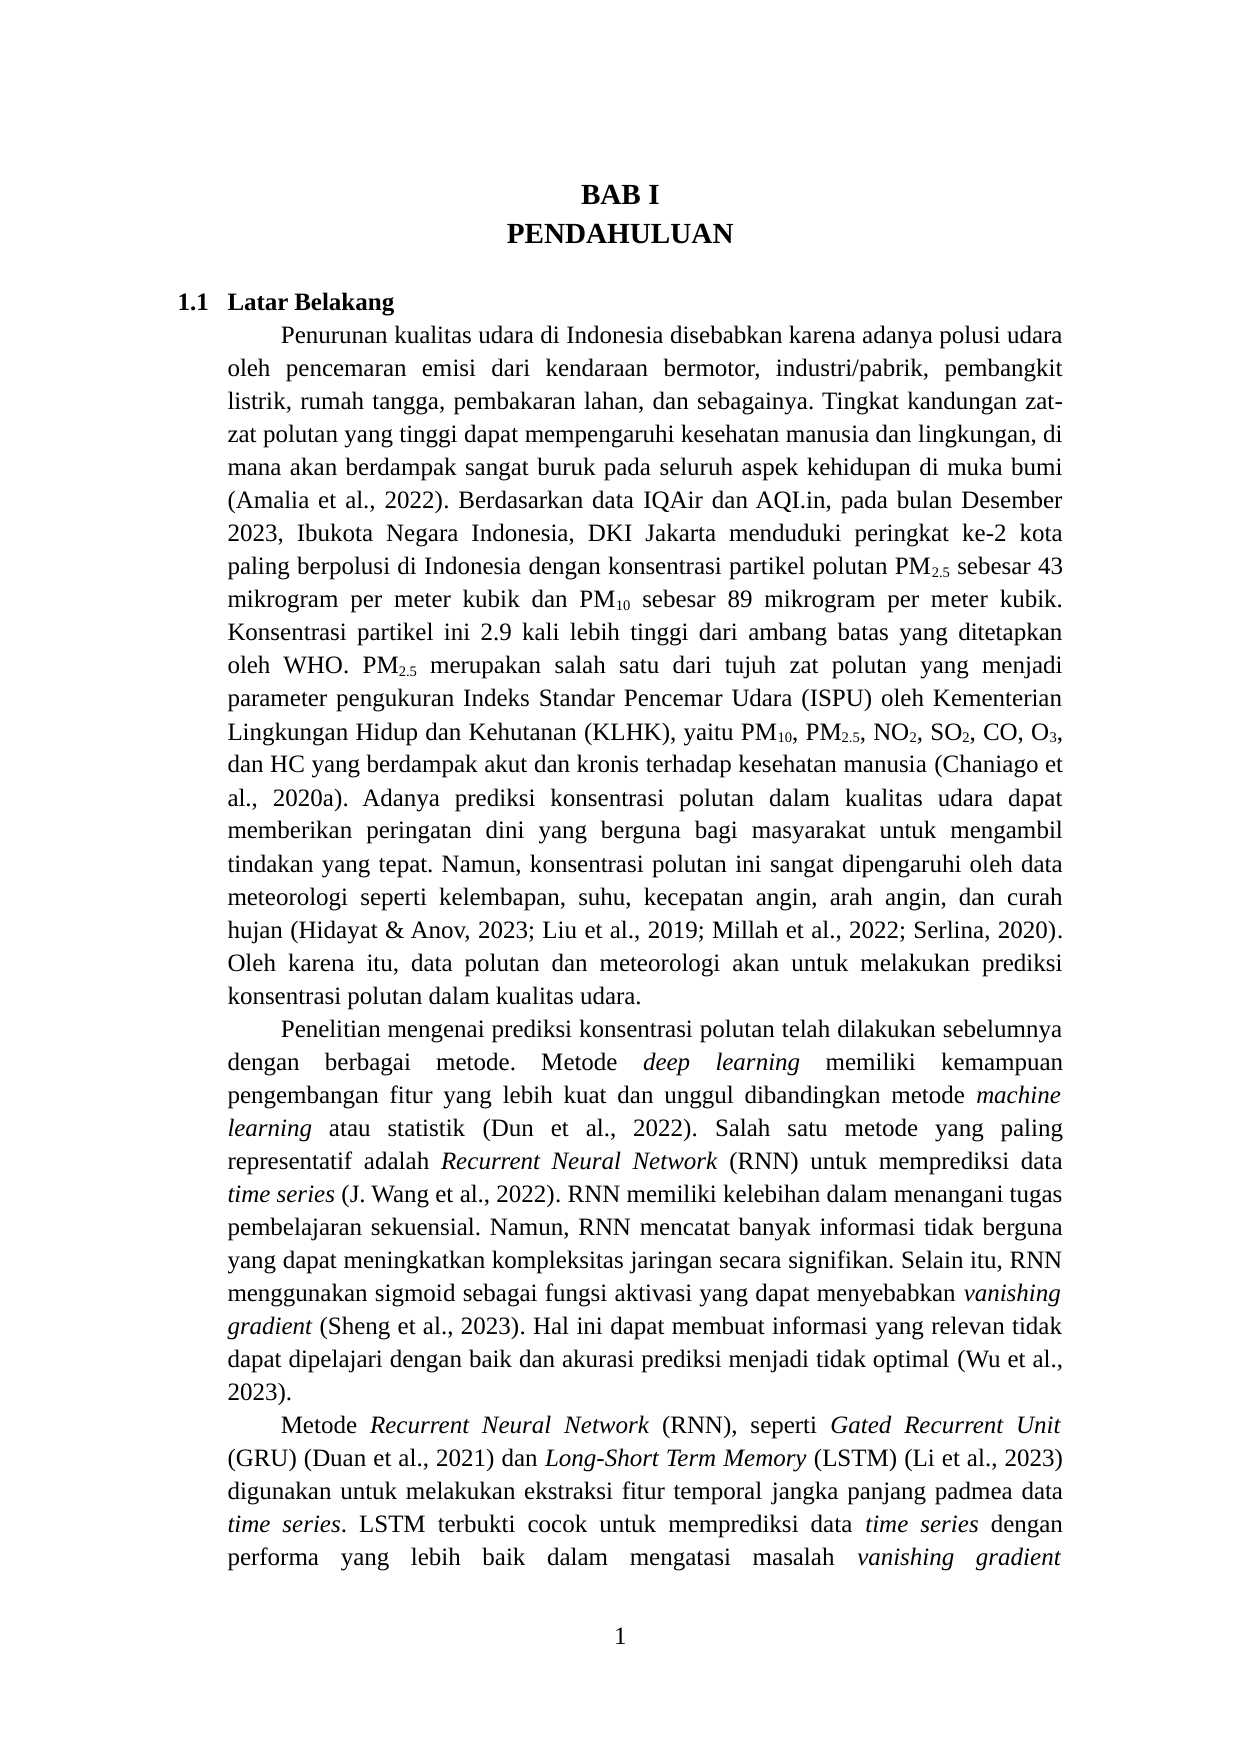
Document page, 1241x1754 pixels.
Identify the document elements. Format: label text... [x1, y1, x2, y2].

subtitle BAB I [177, 177, 1063, 211]
subtitle Latar Belakang [177, 287, 1063, 316]
list Penurunan kualitas udara di Indonesia disebabkan karena adanya polusi udara oleh pencemaran emisi dari kendaraan bermotor, industri/pabrik, pembangkit listrik, rumah tangga, pembakaran lahan, dan sebagainya. Tingkat kandungan zat-zat polutan yang tinggi dapat mempengaruhi kesehatan manusia dan lingkungan, di mana akan berdampak sangat buruk pada seluruh aspek kehidupan di muka bumi . Berdasarkan data IQAir dan AQI.in, pada bulan Desember 2023, Ibukota Negara Indonesia, DKI Jakarta menduduki peringkat ke-2 kota paling berpolusi di Indonesia dengan konsentrasi partikel polutan PM2.5 sebesar 43 mikrogram per meter kubik dan PM10 sebesar 89 mikrogram per meter kubik. Konsentrasi partikel ini 2.9 kali lebih tinggi dari ambang batas yang ditetapkan oleh WHO. PM2.5 merupakan salah satu dari tujuh zat polutan yang menjadi parameter pengukuran Indeks Standar Pencemar Udara (ISPU) oleh Kementerian Lingkungan Hidup dan Kehutanan (KLHK), yaitu PM10, PM2.5, NO2, SO2, CO, O3, dan HC yang berdampak akut dan kronis terhadap kesehatan manusia . Adanya prediksi konsentrasi polutan dalam kualitas udara dapat memberikan peringatan dini yang berguna bagi masyarakat untuk mengambil tindakan yang tepat. Namun, konsentrasi polutan ini sangat dipengaruhi oleh data meteorologi seperti kelembapan, suhu, kecepatan angin, arah angin, dan curah hujan . Oleh karena itu, data polutan dan meteorologi akan untuk melakukan prediksi konsentrasi polutan dalam kualitas udara. [227, 320, 1063, 1009]
list Penelitian mengenai prediksi konsentrasi polutan telah dilakukan sebelumnya dengan berbagai metode. Metode deep learning memiliki kemampuan pengembangan fitur yang lebih kuat dan unggul dibandingkan metode machine learning atau statistik . Salah satu metode yang paling representatif adalah Recurrent Neural Network (RNN) untuk memprediksi data time series . RNN memiliki kelebihan dalam menangani tugas pembelajaran sekuensial. Namun, RNN mencatat banyak informasi tidak berguna yang dapat meningkatkan kompleksitas jaringan secara signifikan. Selain itu, RNN menggunakan sigmoid sebagai fungsi aktivasi yang dapat menyebabkan vanishing gradient . Hal ini dapat membuat informasi yang relevan tidak dapat dipelajari dengan baik dan akurasi prediksi menjadi tidak optimal . [227, 1014, 1063, 1406]
subtitle PENDAHULUAN [177, 216, 1063, 249]
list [227, 1410, 1063, 1571]
